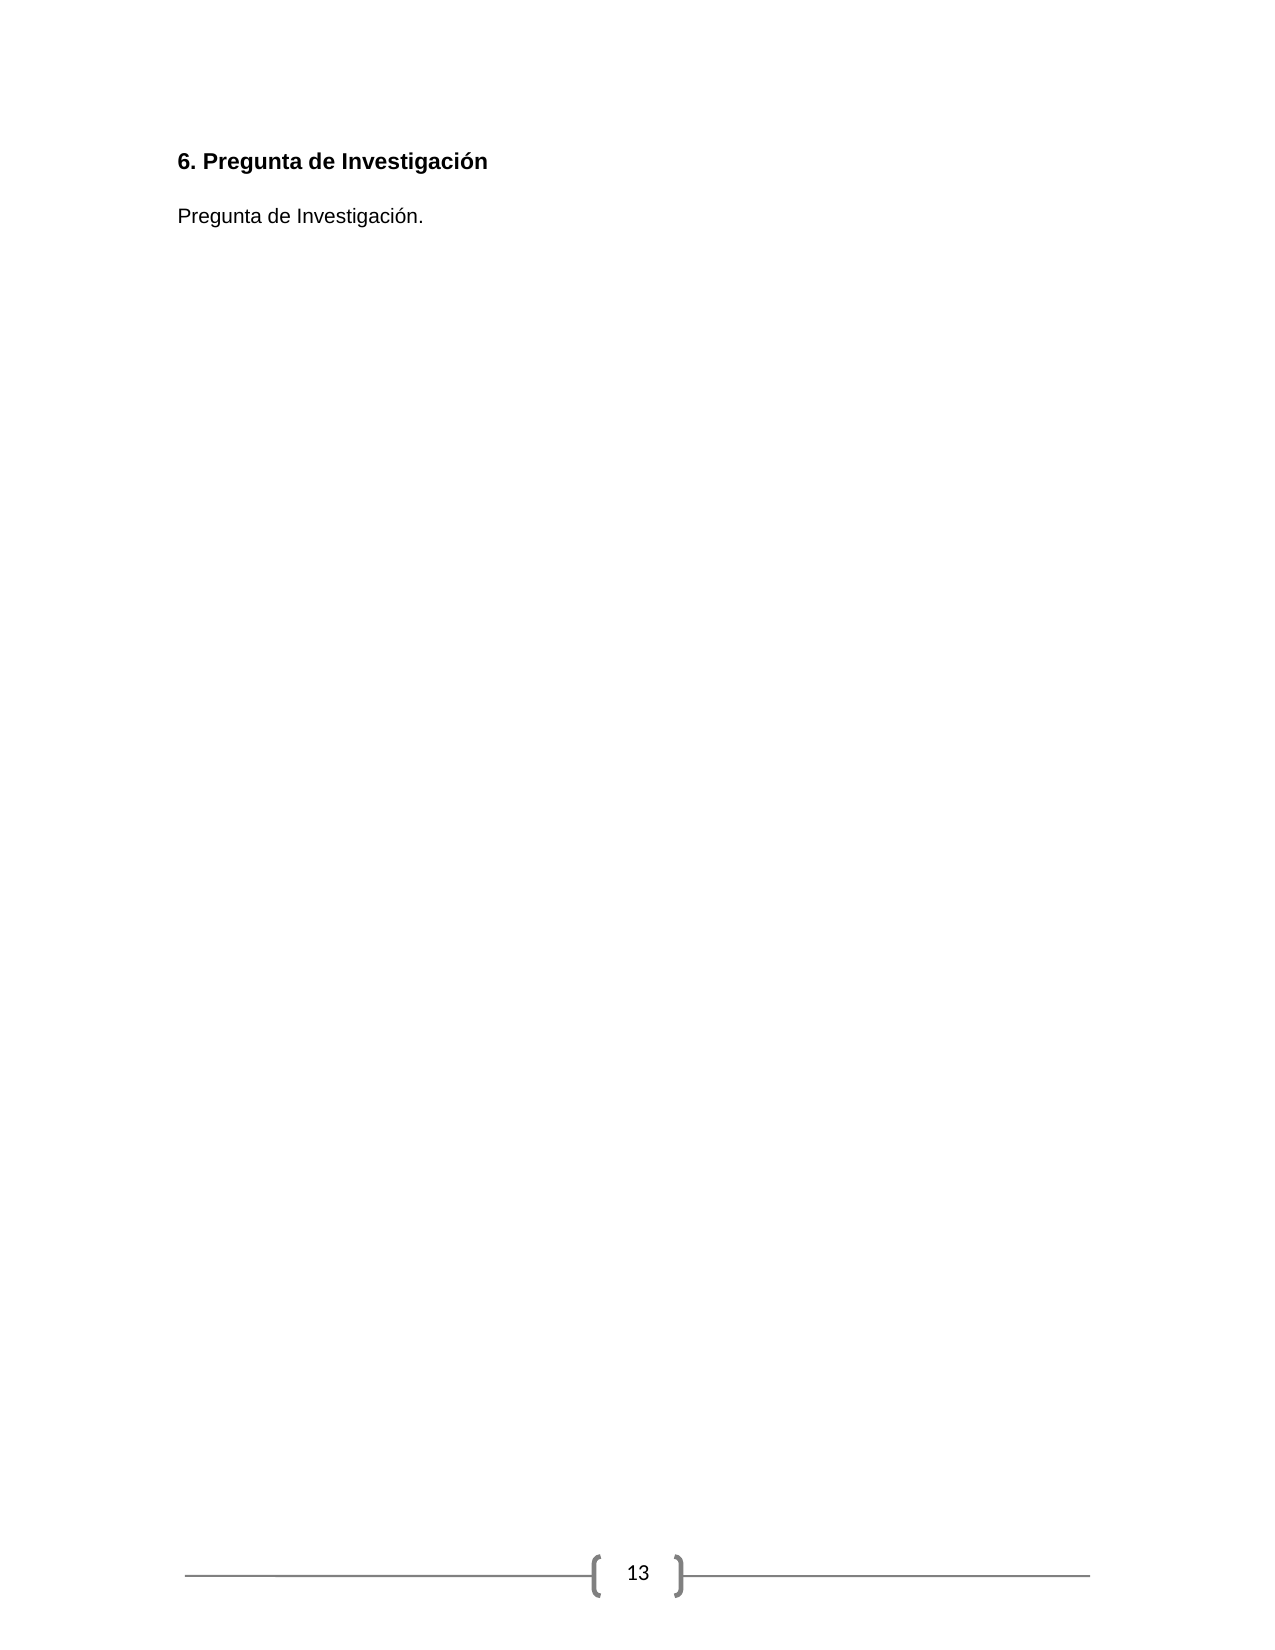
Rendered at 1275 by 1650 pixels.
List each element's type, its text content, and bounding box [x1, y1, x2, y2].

text Pregunta de Investigación. [177, 204, 1098, 228]
text 6. Pregunta de Investigación [177, 148, 1098, 174]
